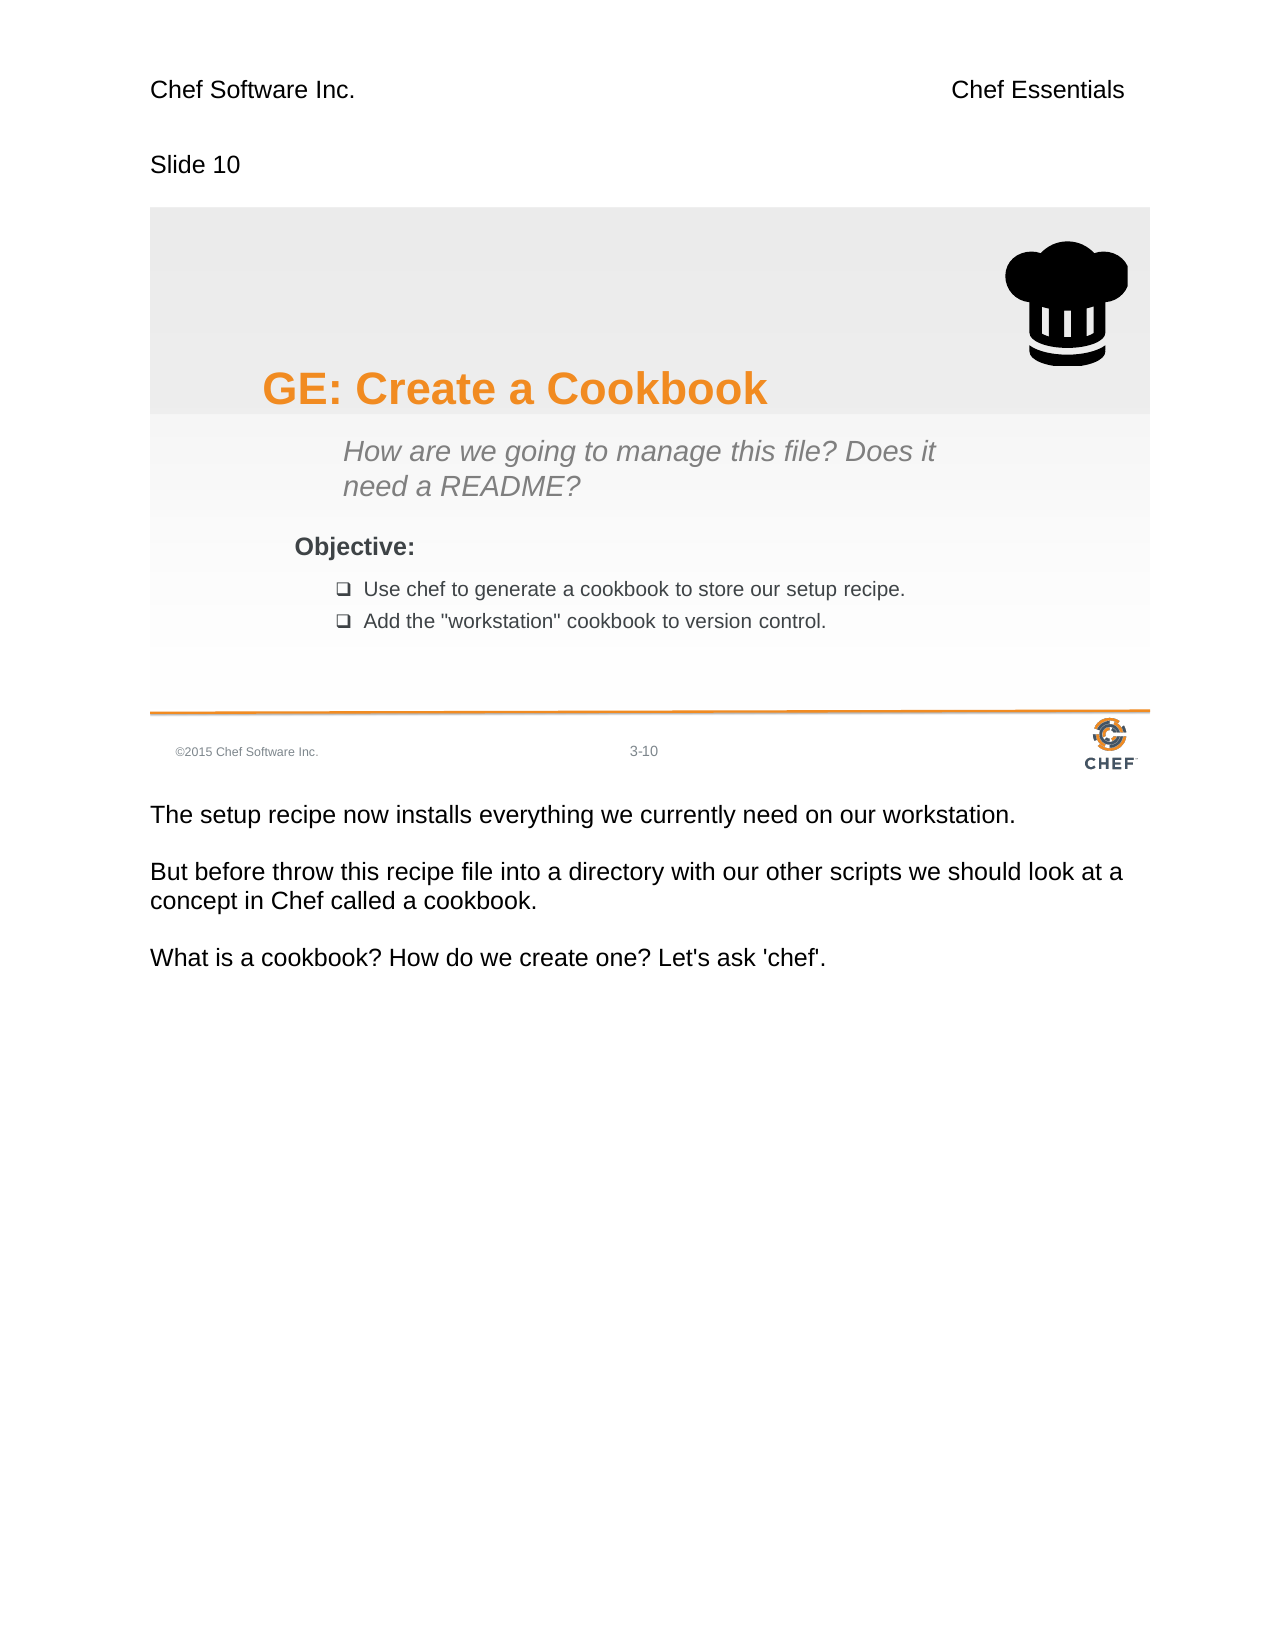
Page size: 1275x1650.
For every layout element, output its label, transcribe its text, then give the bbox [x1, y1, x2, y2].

text The setup recipe now installs everything we currently need on our workstation. [150, 799, 1125, 828]
text Slide 10 [150, 150, 1125, 179]
text What is a cookbook? How do we create one? Let's ask 'chef'. [150, 943, 1125, 972]
text But before throw this recipe file into a directory with our other scripts we should look at a concept in Chef called a cookbook. [150, 857, 1125, 914]
